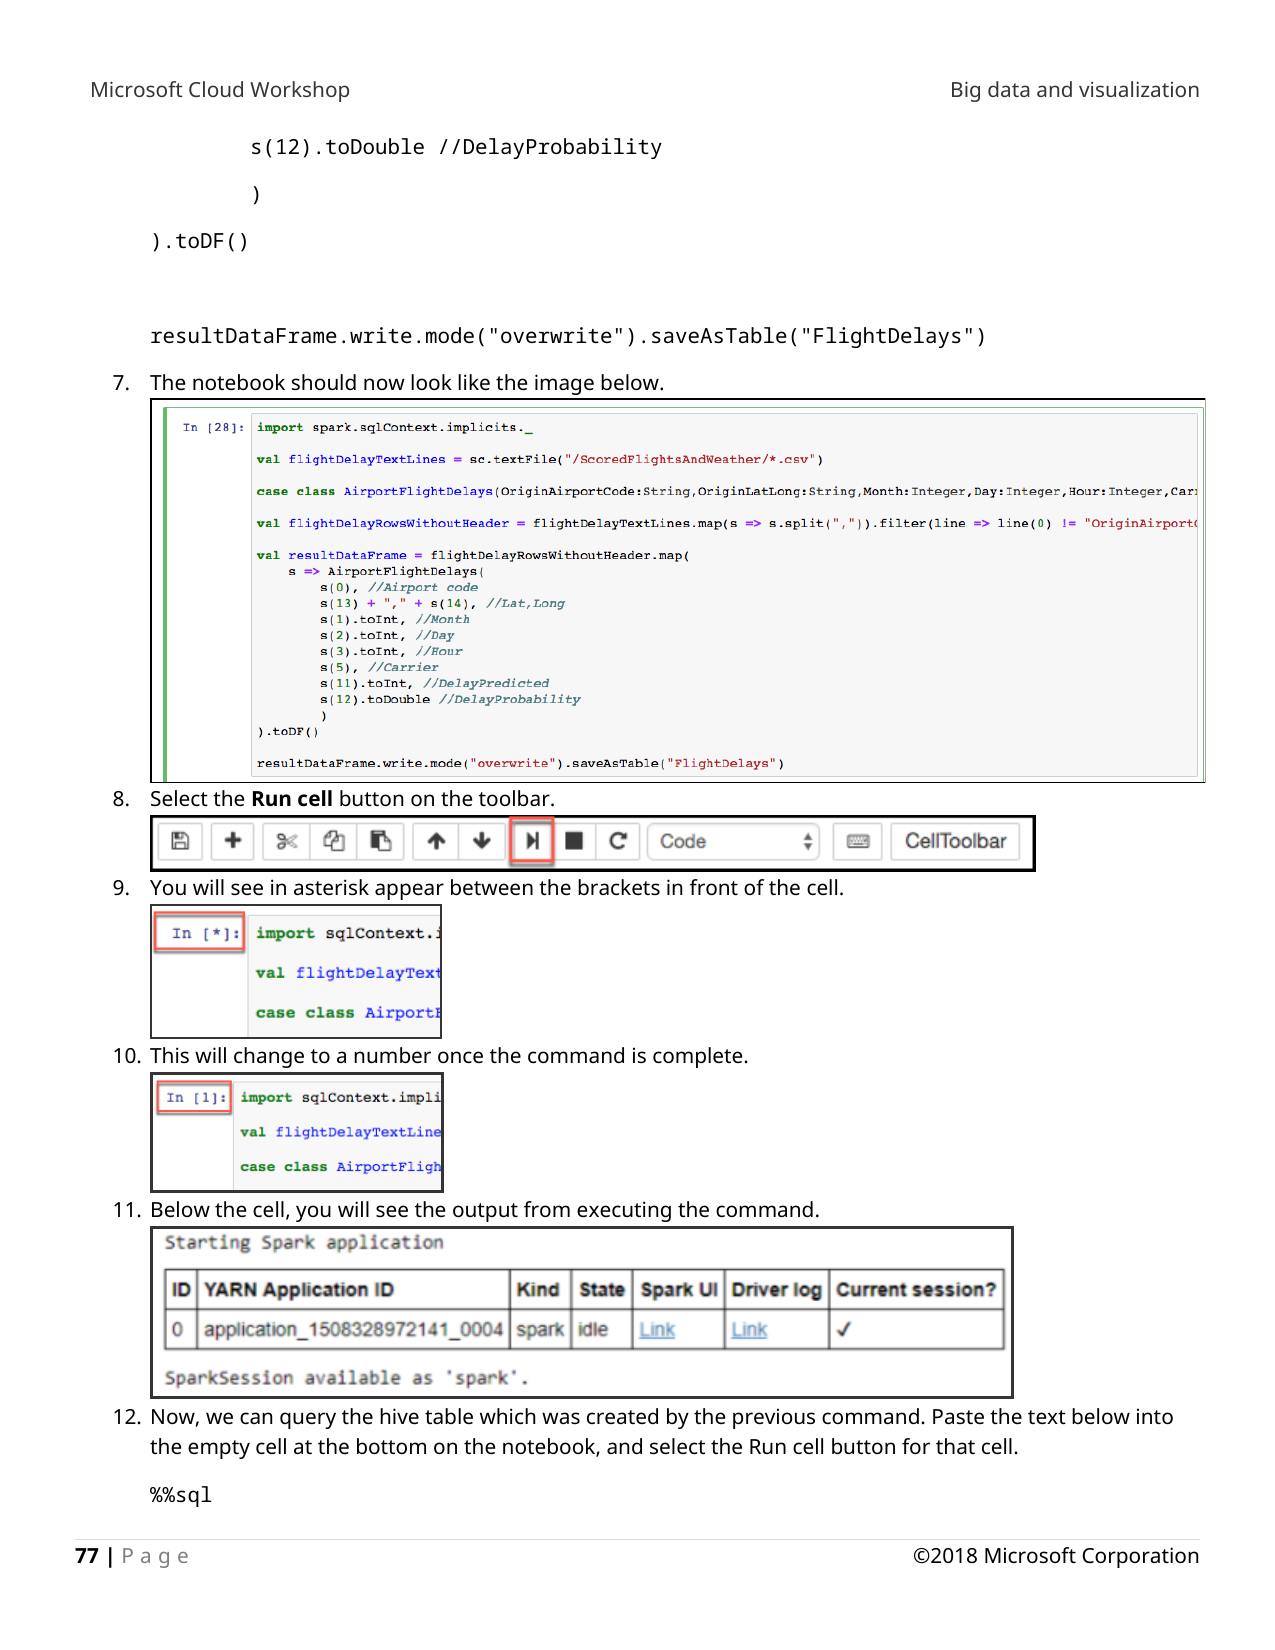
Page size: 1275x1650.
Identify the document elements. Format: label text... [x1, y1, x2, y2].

picture [150, 398, 1206, 783]
picture [153, 1075, 441, 1190]
picture [153, 1229, 1011, 1396]
text %%sql [150, 1480, 1200, 1508]
text ) [150, 179, 1200, 208]
picture [150, 815, 1036, 872]
text s(12).toDouble //DelayProbability [150, 132, 1200, 160]
text ).toDF() [150, 226, 1200, 255]
list Now, we can query the hive table which was created by the previous command. Paste the text below into the empty cell at the bottom on the notebook, and select the Run cell button for that cell. [112, 1402, 1200, 1461]
list You will see in asterisk appear between the brackets in front of the cell. [112, 873, 1200, 1039]
text resultDataFrame.write.mode("overwrite").saveAsTable("FlightDelays") [150, 321, 1200, 349]
picture [152, 906, 440, 1037]
list This will change to a number once the command is complete. [112, 1042, 1200, 1193]
